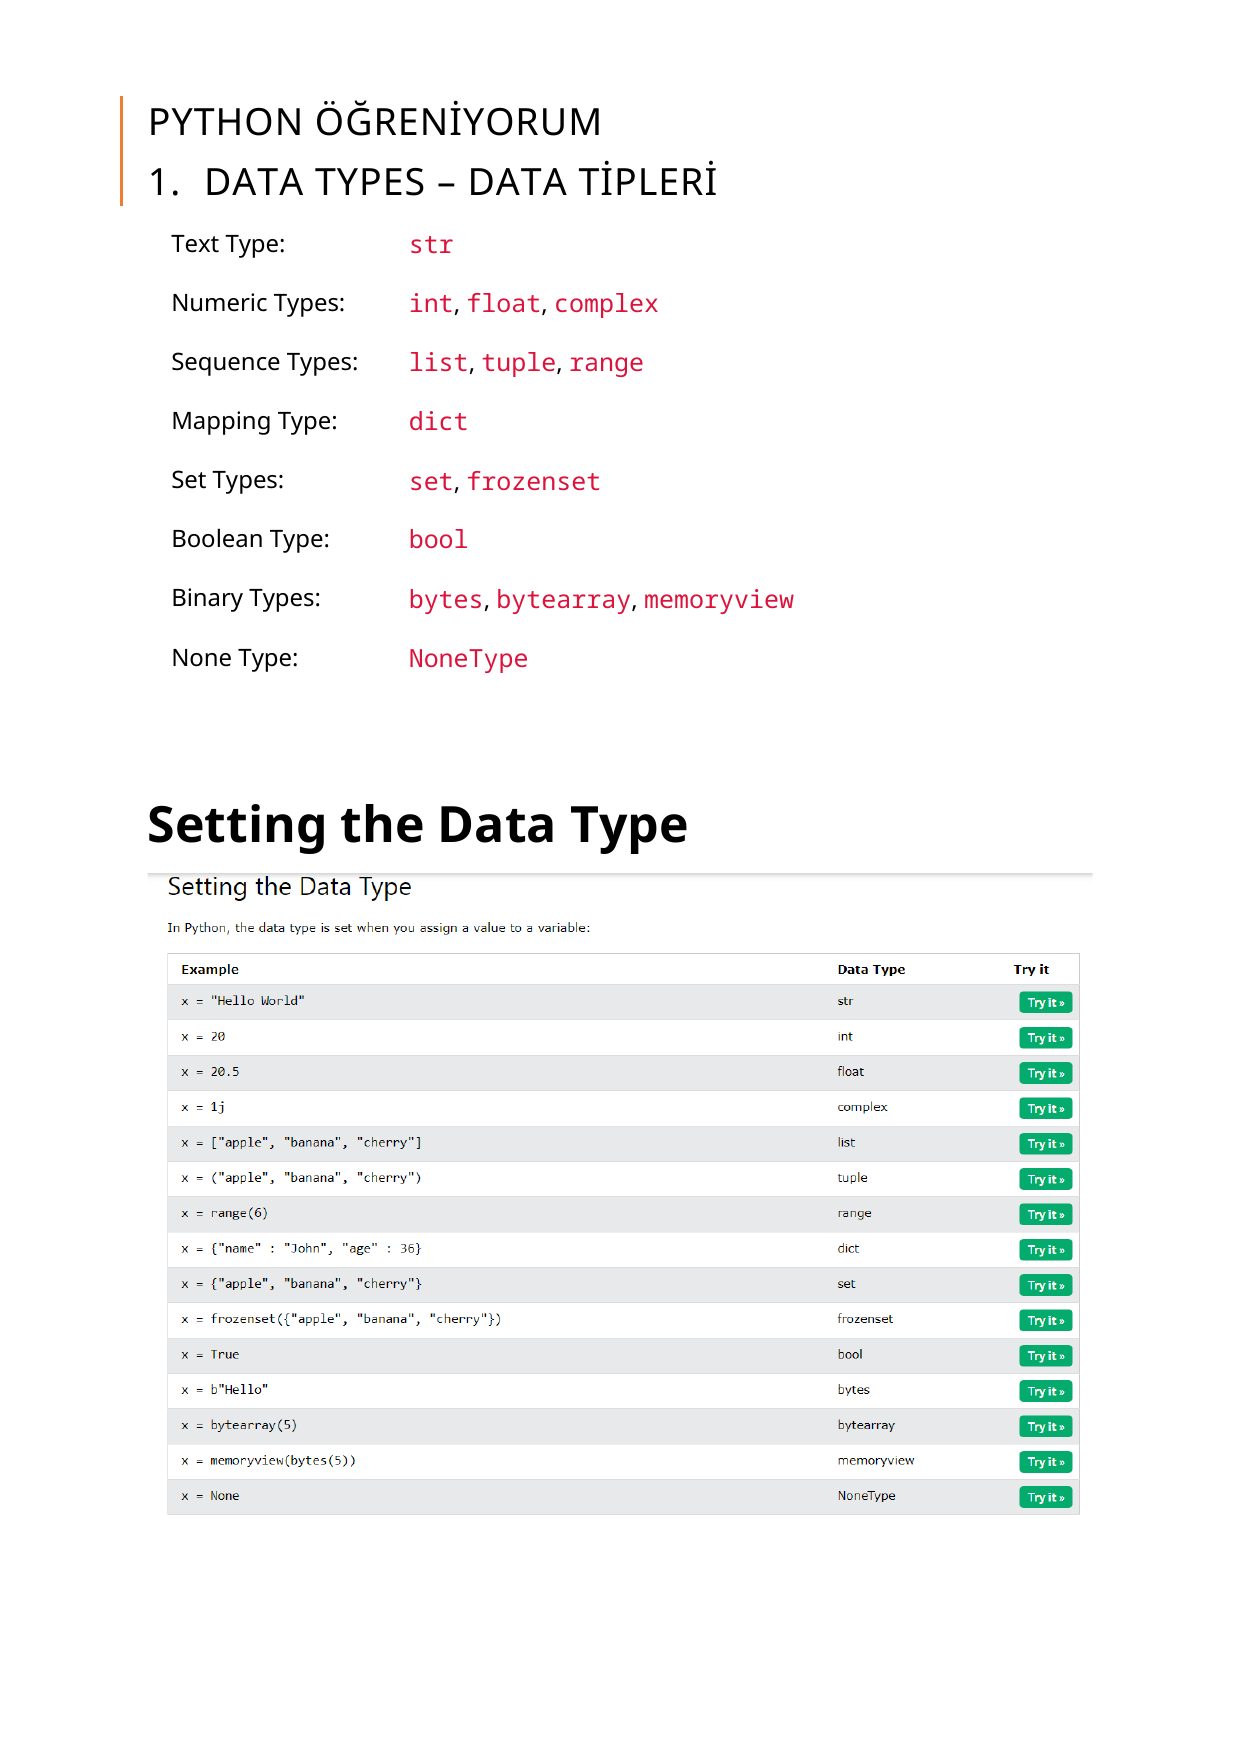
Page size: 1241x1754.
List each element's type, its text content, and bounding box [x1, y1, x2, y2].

picture [147, 873, 1093, 1522]
table_cell bool [396, 510, 1240, 569]
table_cell int, float, complex [396, 274, 1240, 332]
table_cell dict [396, 392, 1240, 451]
table_cell set, frozenset [396, 451, 1240, 510]
table_cell Numeric Types: [146, 274, 396, 332]
table_cell None Type: [146, 628, 396, 687]
table_cell bytes, bytearray, memoryview [396, 569, 1240, 628]
table_cell list, tuple, range [396, 333, 1240, 392]
table_cell NoneType [396, 628, 1240, 687]
table_header Text Type: [146, 214, 396, 273]
table_cell Binary Types: [146, 569, 396, 628]
subtitle Data Types – Data Tipleri [123, 155, 1093, 206]
table_cell Mapping Type: [146, 392, 396, 451]
table_header str [396, 214, 1240, 273]
subtitle PYTHON ÖĞRENİYORUM [123, 96, 1093, 147]
subtitle Setting the Data Type [148, 789, 1093, 857]
table_cell Boolean Type: [146, 510, 396, 569]
table_cell Set Types: [146, 451, 396, 510]
table_cell Sequence Types: [146, 333, 396, 392]
